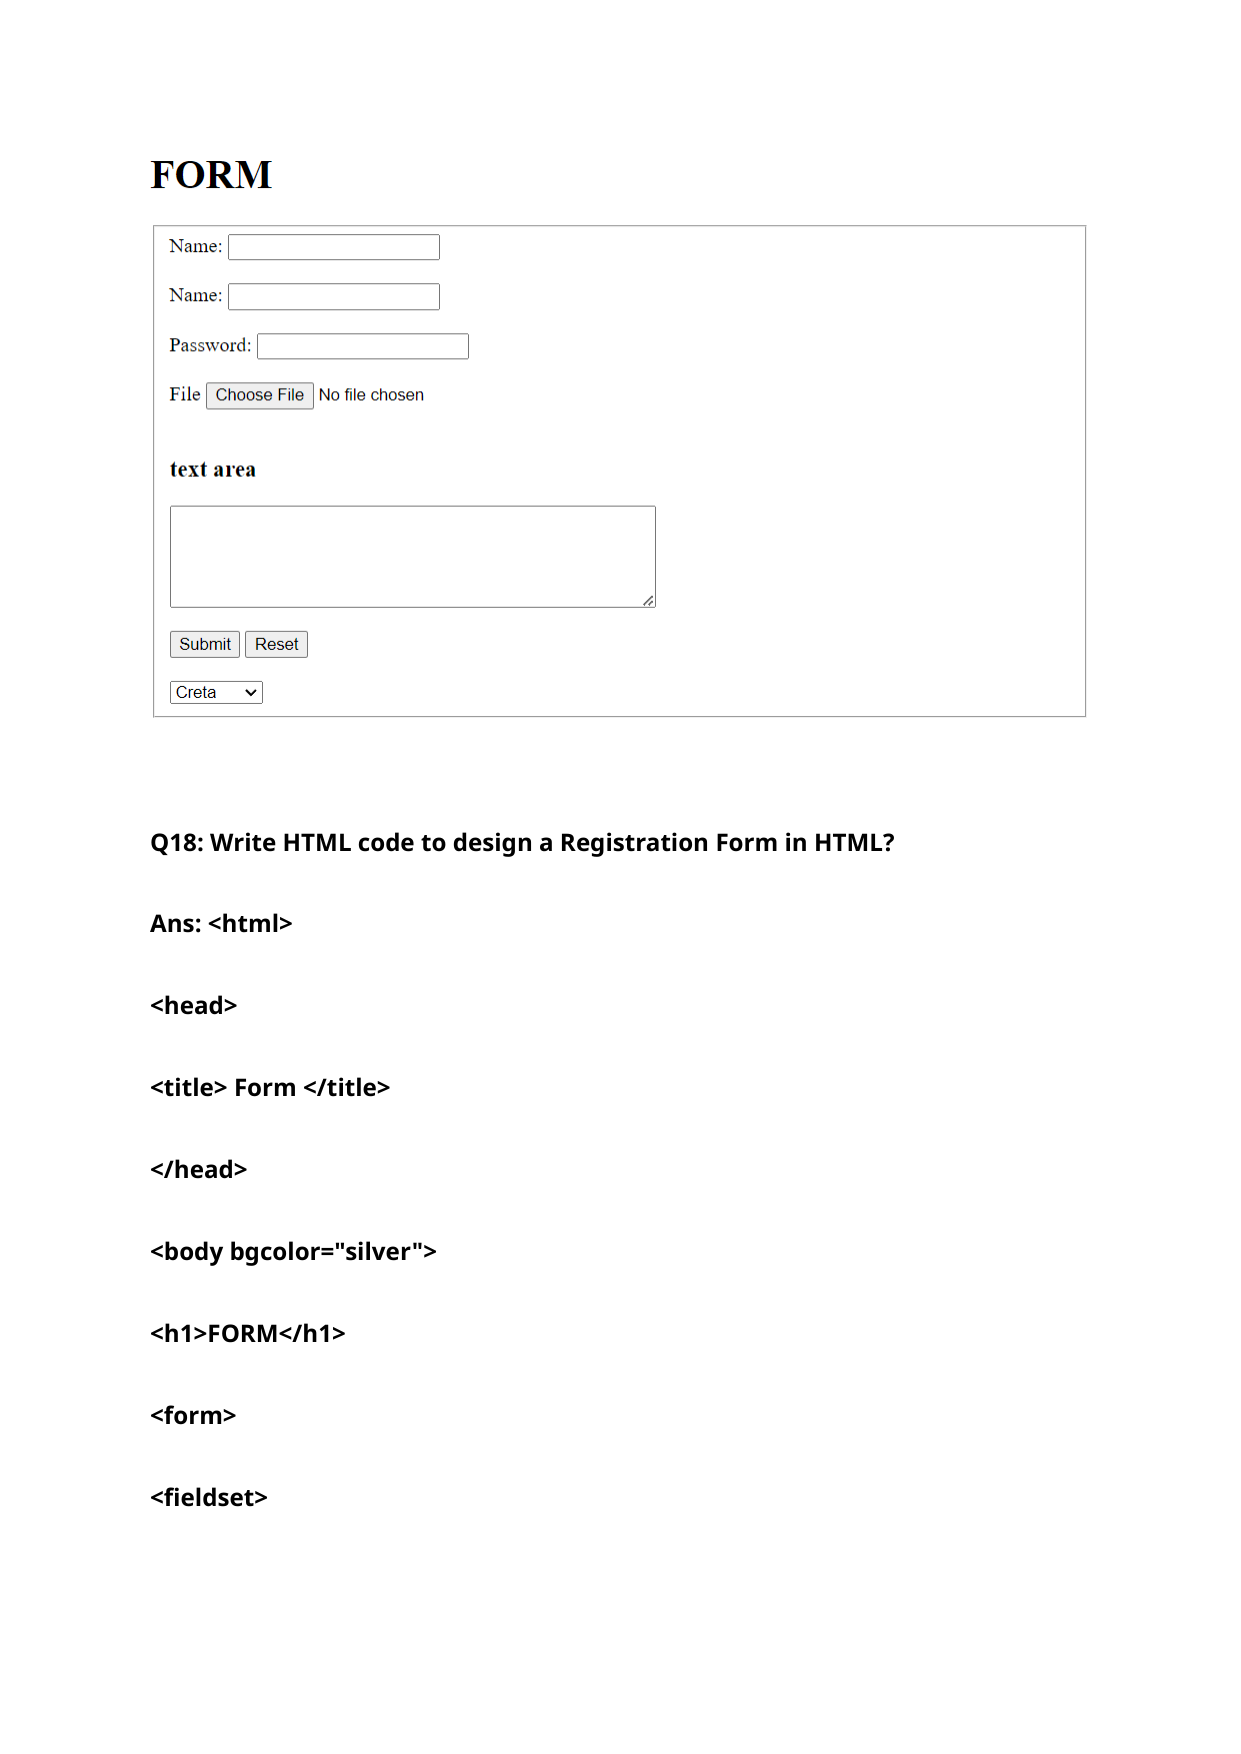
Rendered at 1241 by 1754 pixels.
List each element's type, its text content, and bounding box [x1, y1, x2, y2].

text Q18: Write HTML code to design a Registration Form in HTML? [150, 825, 1090, 882]
picture [150, 150, 1091, 722]
text <head> [150, 989, 1090, 1046]
text </head> [150, 1153, 1090, 1209]
text <body bgcolor="silver"> [150, 1234, 1090, 1291]
text <h1>FORM</h1> [150, 1316, 1090, 1373]
text <fieldset> [150, 1480, 1090, 1537]
text <title> Form </title> [150, 1071, 1090, 1128]
text <form> [150, 1398, 1090, 1455]
text Ans: <html> [150, 907, 1090, 964]
